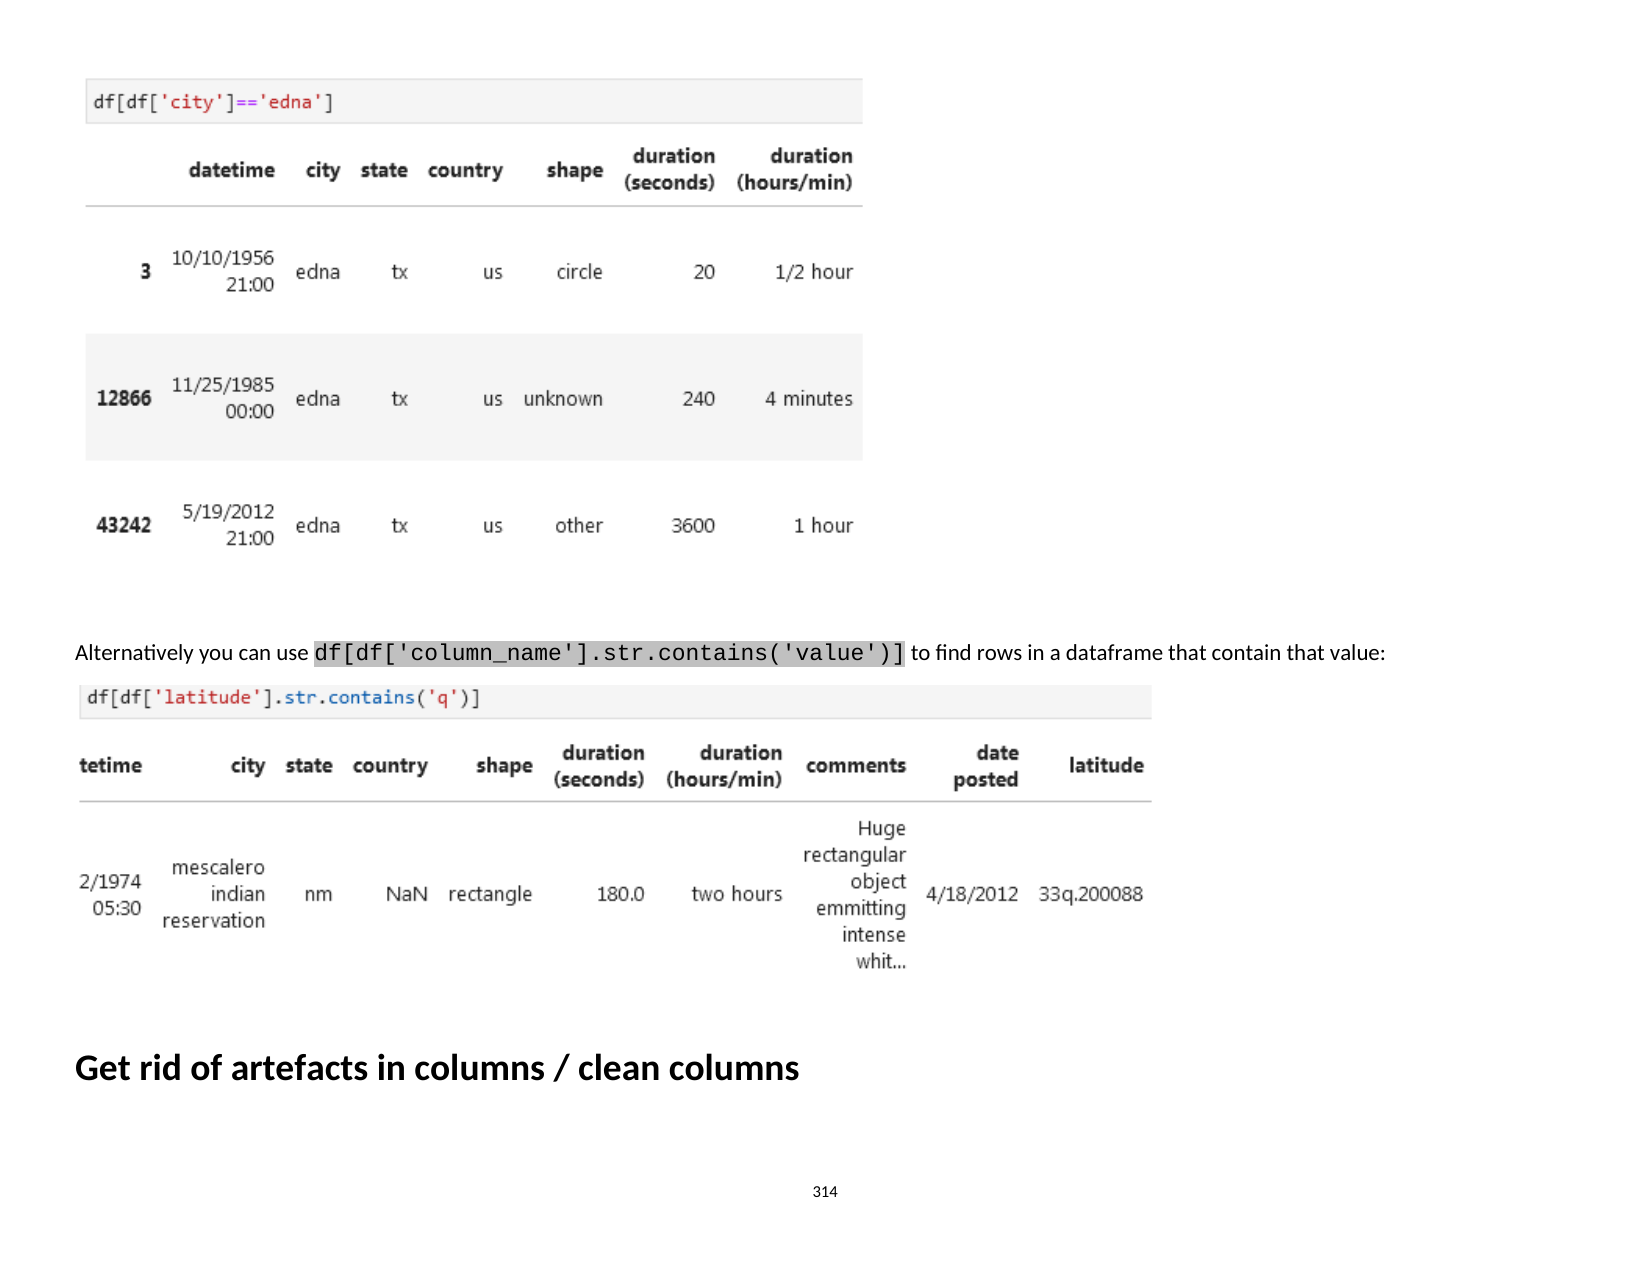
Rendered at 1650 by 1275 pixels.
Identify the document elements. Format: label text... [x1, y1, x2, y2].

picture [75, 685, 1152, 978]
picture [75, 75, 863, 572]
text Get rid of artefacts in columns / clean columns [75, 1044, 1575, 1089]
text Alternatively you can use df[df['column_name'].str.contains('value')] to find rows in a dataframe that contain that value: [75, 638, 1575, 667]
